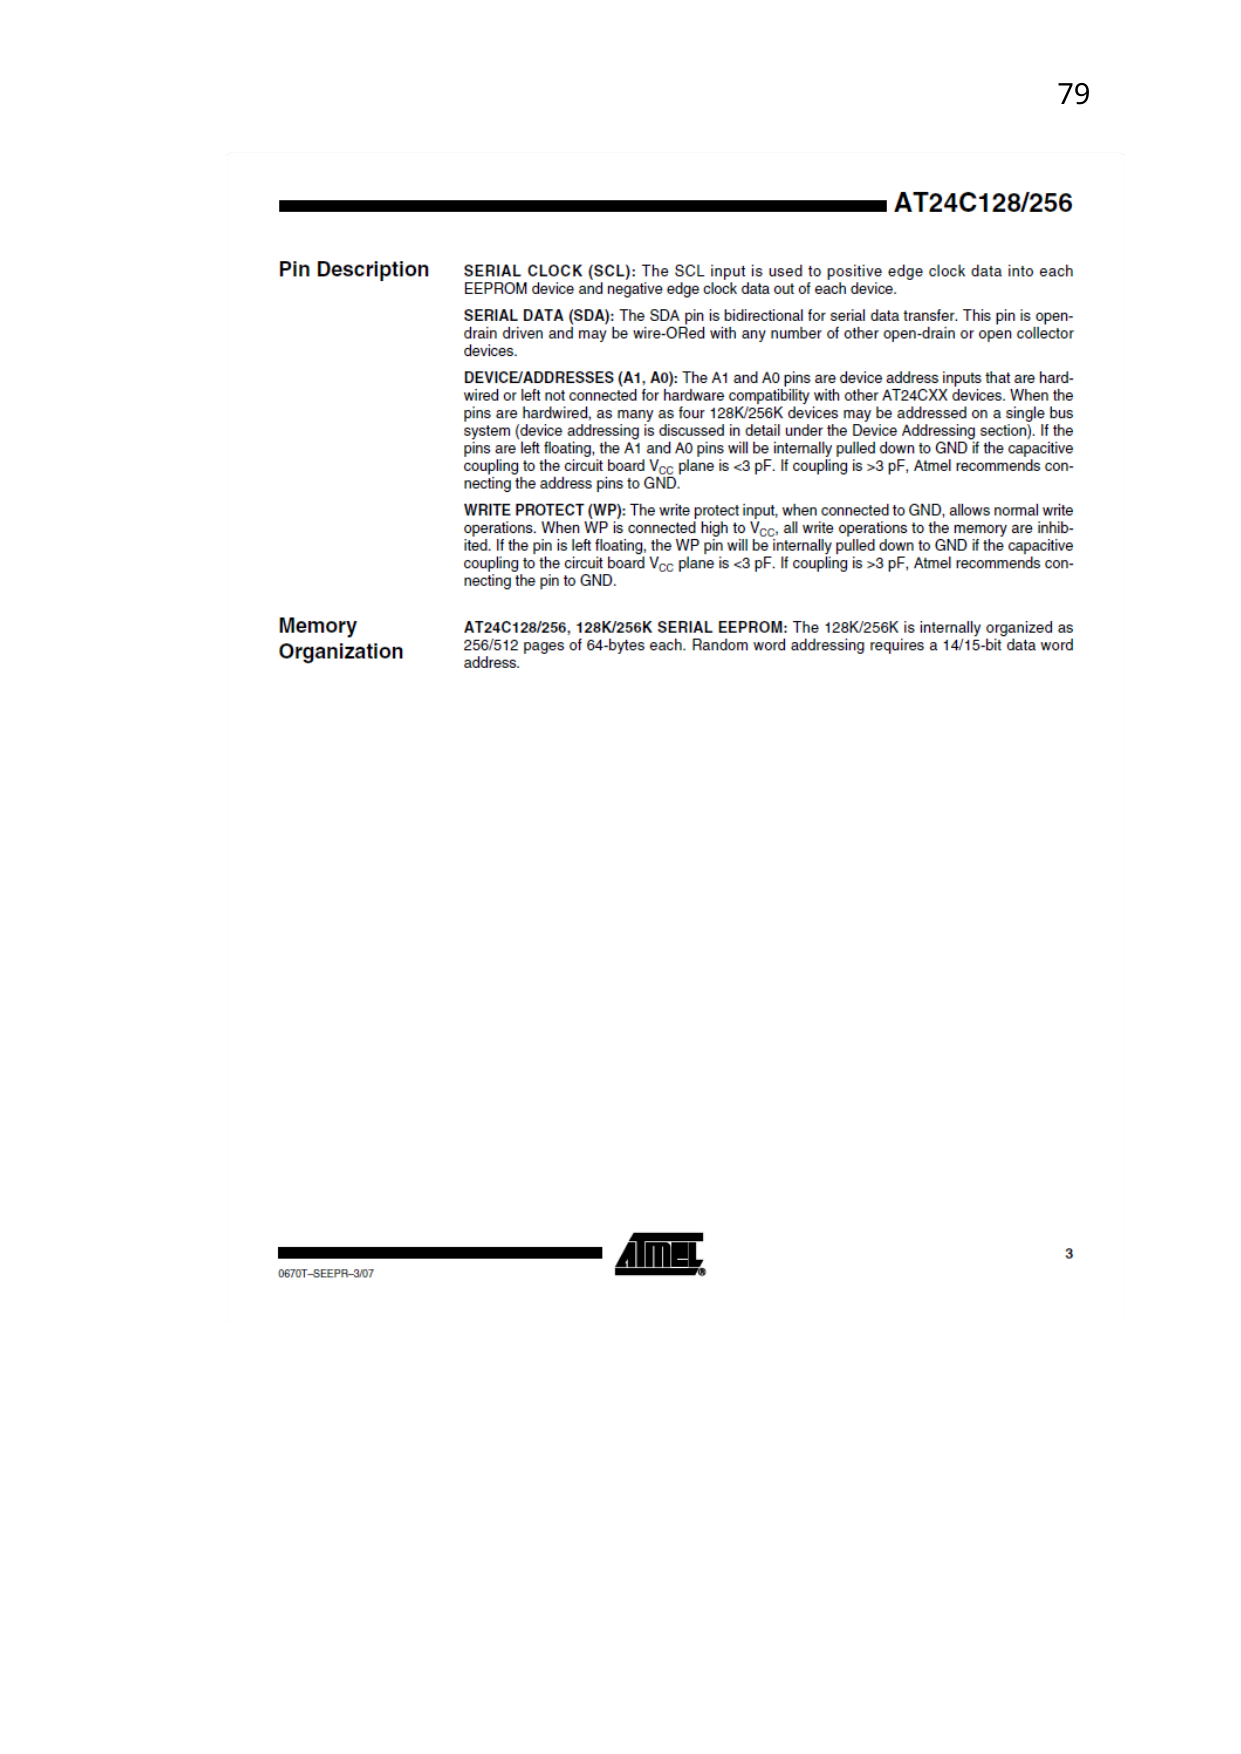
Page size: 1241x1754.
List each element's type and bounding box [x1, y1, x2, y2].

picture [225, 152, 1125, 1325]
